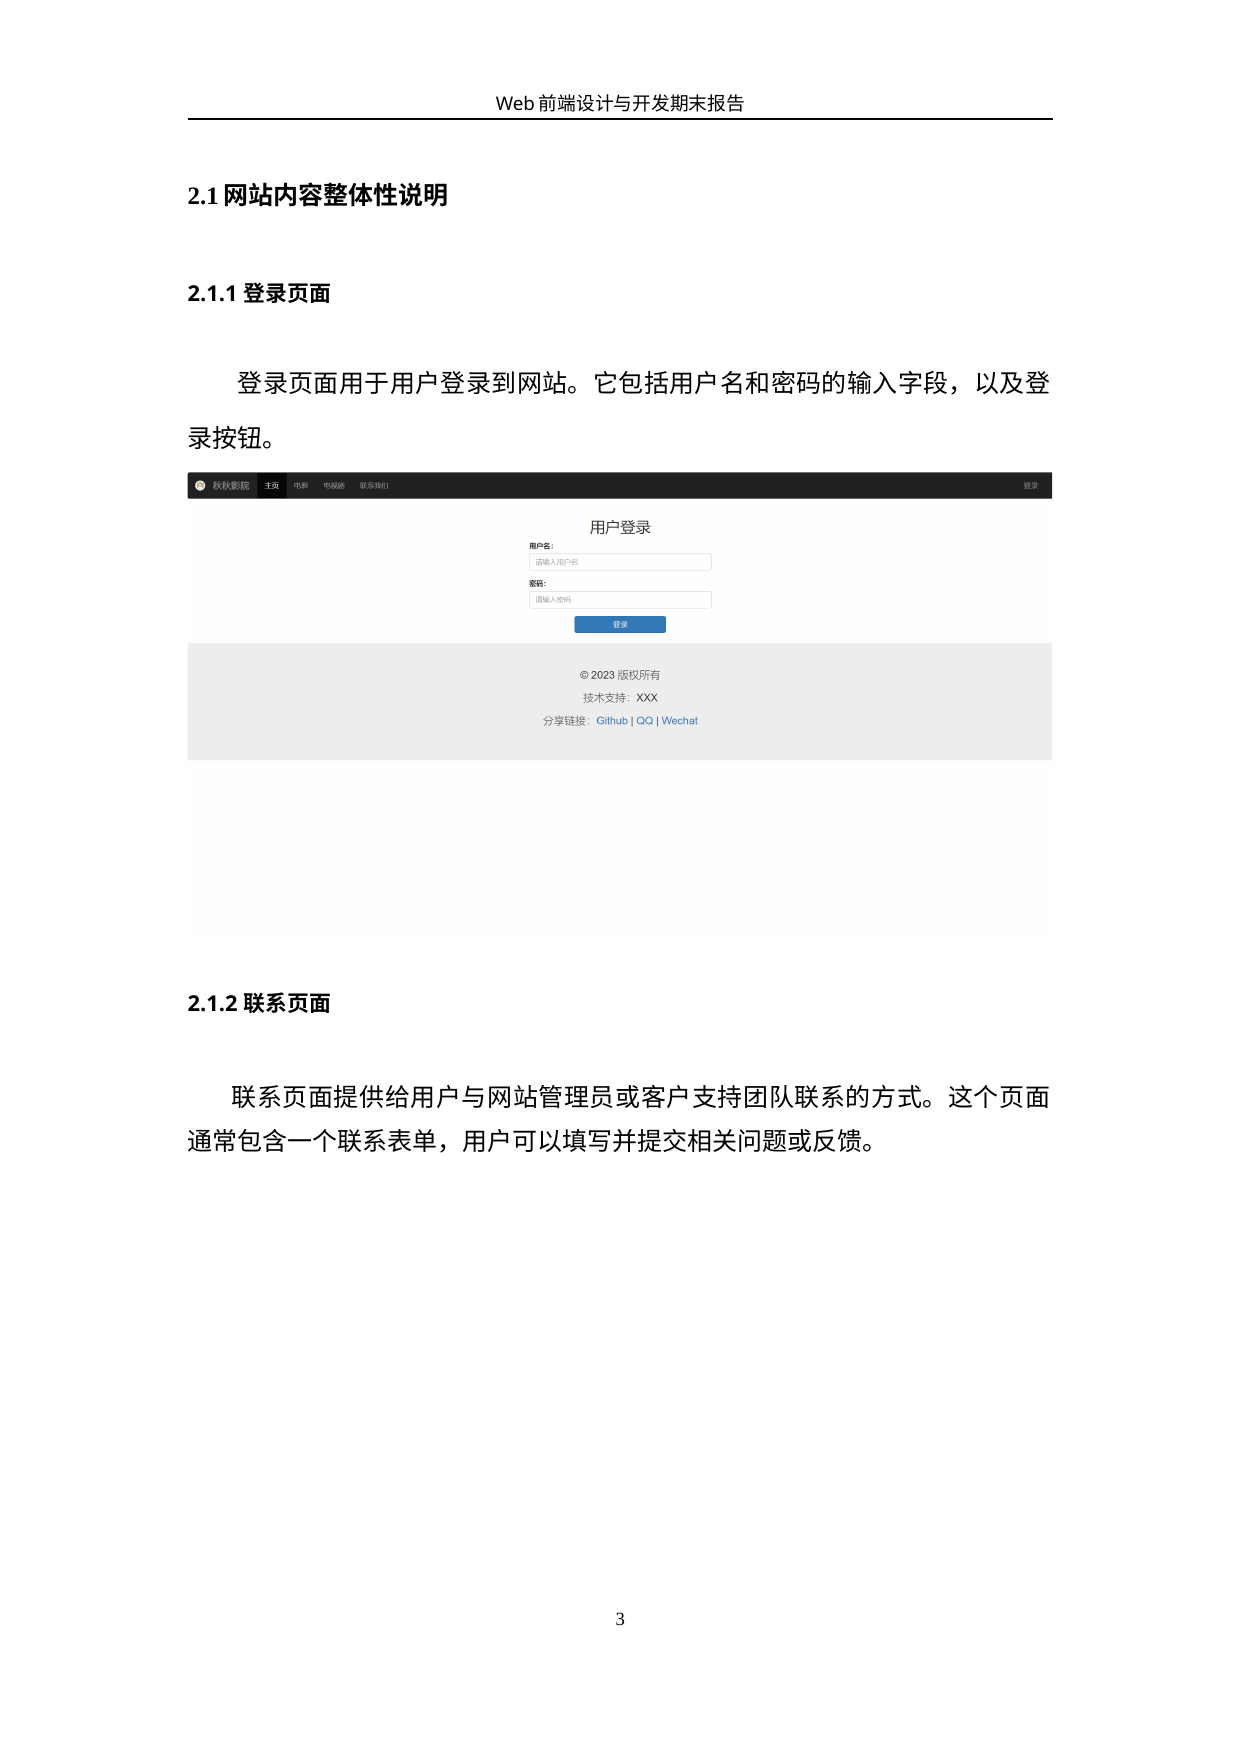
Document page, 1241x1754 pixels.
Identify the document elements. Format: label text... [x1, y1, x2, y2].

picture [187, 472, 1053, 936]
text 登录页面用于用户登录到网站。它包括用户名和密码的输入字段，以及登录按钮。 [187, 364, 1053, 454]
subtitle 2.1.2 联系页面 [187, 980, 1053, 1024]
subtitle 2.1.1 登录页面 [187, 269, 1053, 314]
subtitle 2.1网站内容整体性说明 [187, 172, 1053, 216]
text 联系页面提供给用户与网站管理员或客户支持团队联系的方式。这个页面通常包含一个联系表单，用户可以填写并提交相关问题或反馈。 [187, 1074, 1053, 1162]
